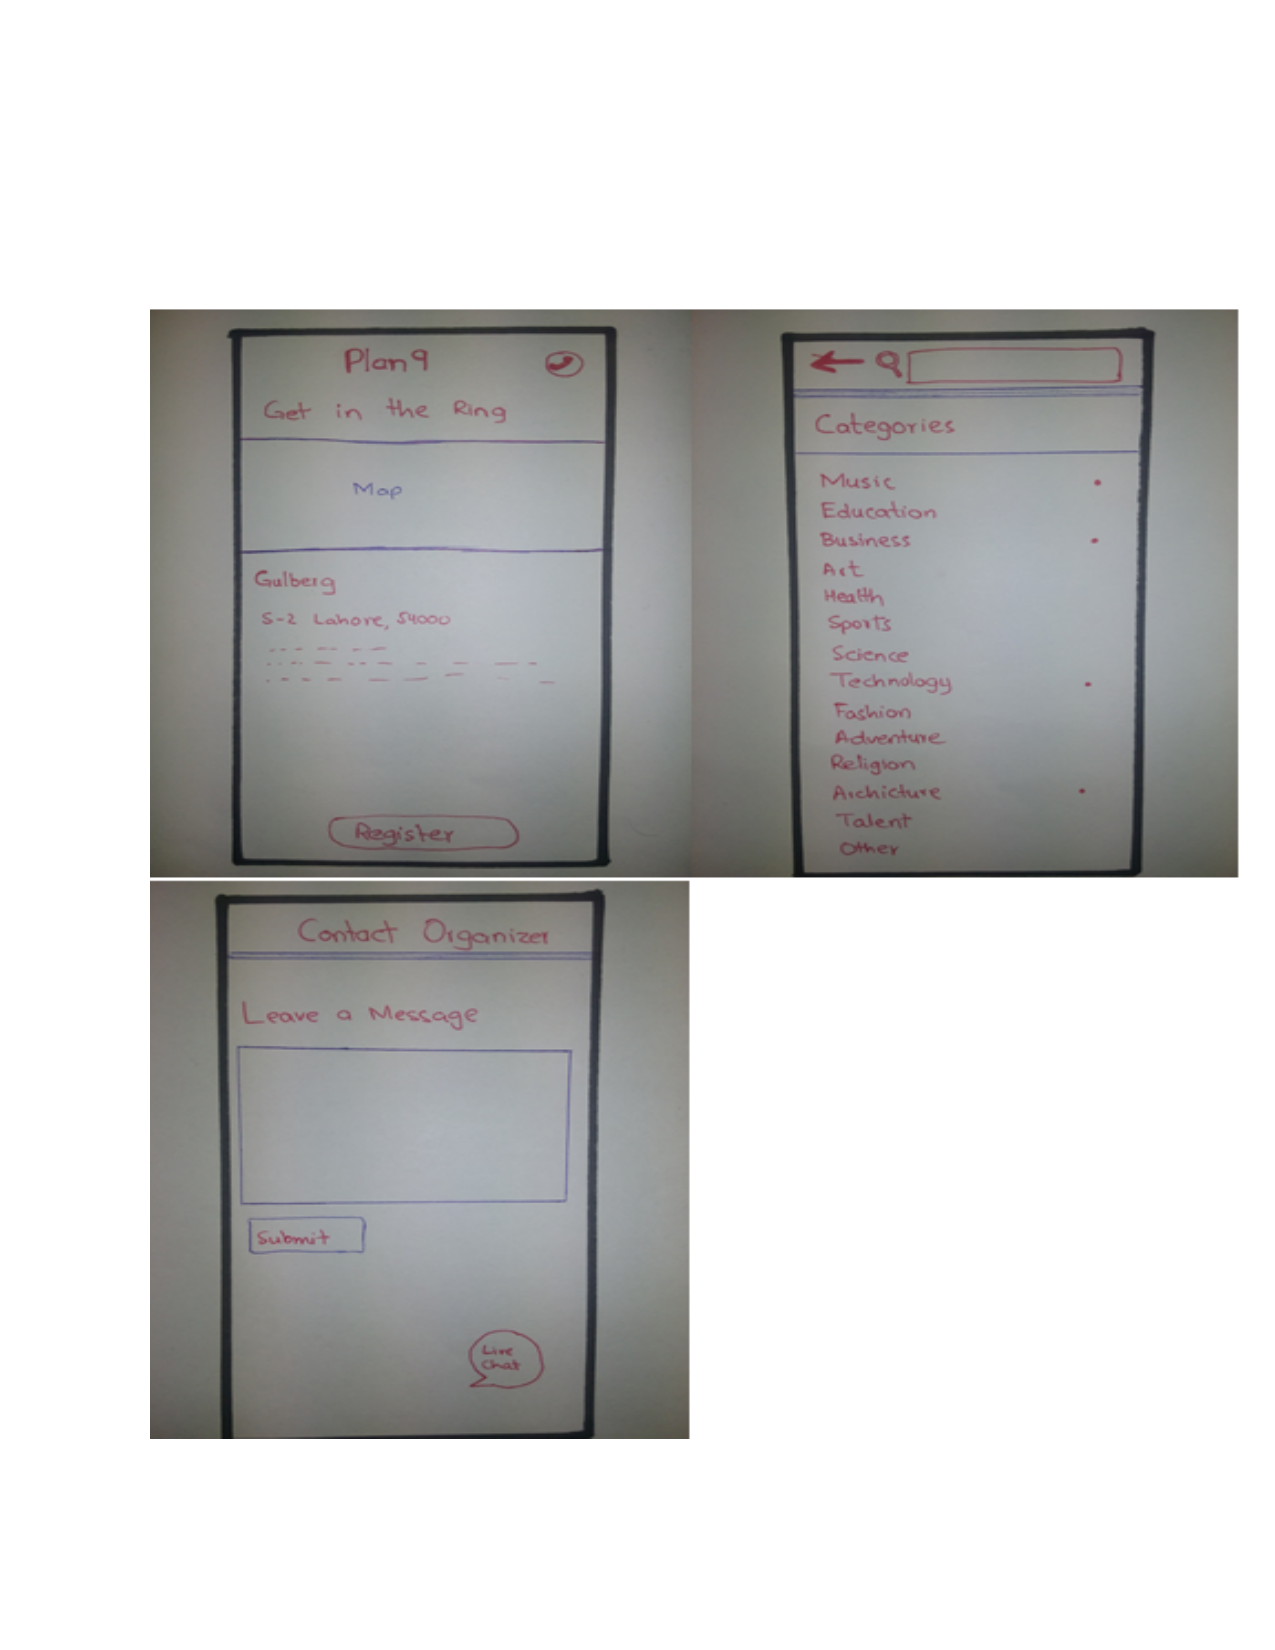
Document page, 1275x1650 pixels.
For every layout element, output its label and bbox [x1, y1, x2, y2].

picture [150, 308, 1241, 1439]
